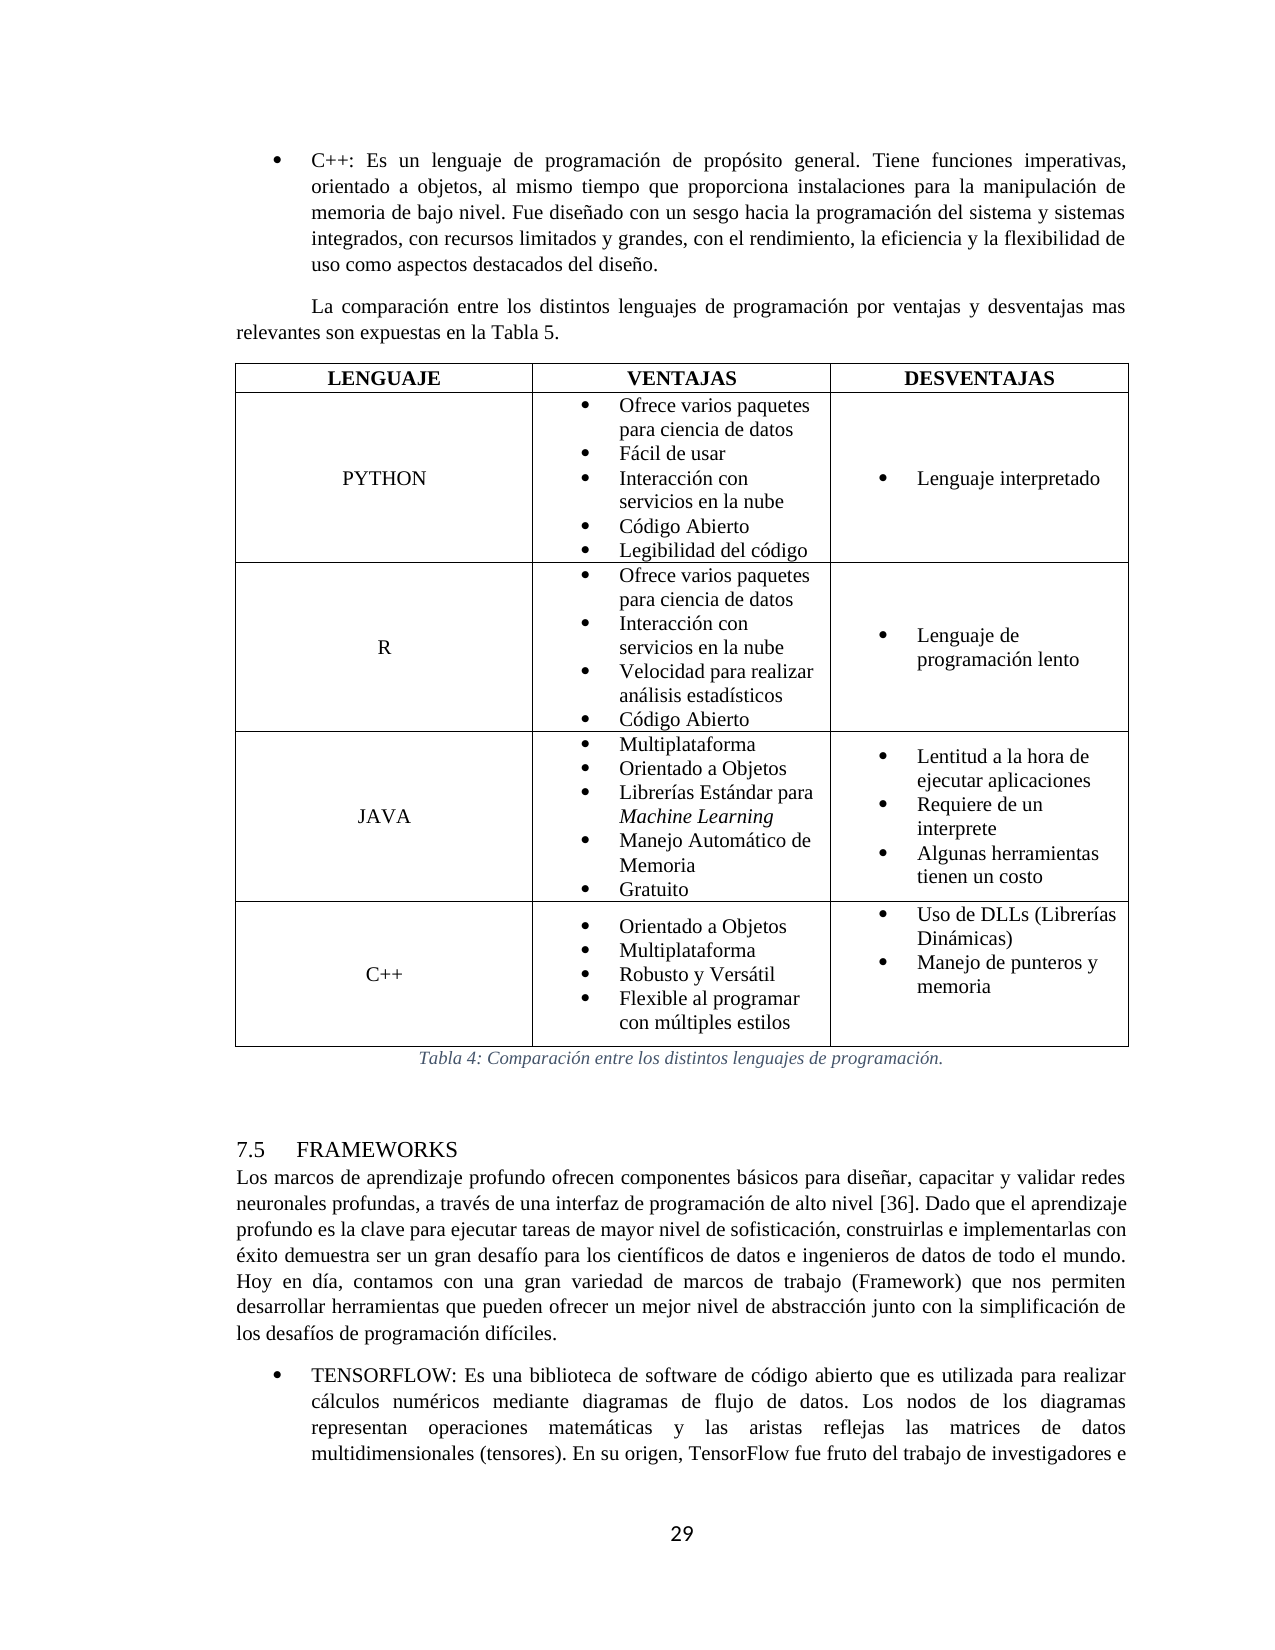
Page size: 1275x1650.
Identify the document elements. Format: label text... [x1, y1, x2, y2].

table_cell R [236, 563, 532, 731]
list C++: Es un lenguaje de programación de propósito general. Tiene funciones imperativas, orientado a objetos, al mismo tiempo que proporciona instalaciones para la manipulación de memoria de bajo nivel. Fue diseñado con un sesgo hacia la programación del sistema y sistemas integrados, con recursos limitados y grandes, con el rendimiento, la eficiencia y la flexibilidad de uso como aspectos destacados del diseño. [274, 148, 1127, 276]
table_cell Orientado a Objetos Multiplataforma Robusto y Versátil Flexible al programar con múltiples estilos [533, 902, 830, 1046]
table_cell Lenguaje de programación lento [831, 563, 1128, 731]
table_cell Ofrece varios paquetes para ciencia de datos Fácil de usar Interacción con servicios en la nube Código Abierto Legibilidad del código [533, 393, 830, 562]
table_cell Multiplataforma Orientado a Objetos Librerías Estándar para Machine Learning Manejo Automático de Memoria Gratuito [533, 732, 830, 901]
table_cell C++ [236, 902, 532, 1046]
table_header DESVENTAJAS [831, 364, 1128, 392]
table_cell Uso de DLLs (Librerías Dinámicas) Manejo de punteros y memoria [831, 902, 1128, 1046]
table_cell Lentitud a la hora de ejecutar aplicaciones Requiere de un interprete Algunas herramientas tienen un costo [831, 732, 1128, 901]
table_cell JAVA [236, 732, 532, 901]
text La comparación entre los distintos lenguajes de programación por ventajas y desventajas mas relevantes son expuestas en la Tabla 5. [236, 294, 1127, 344]
table_cell Lenguaje interpretado [831, 393, 1128, 562]
text Los marcos de aprendizaje profundo ofrecen componentes básicos para diseñar, capacitar y validar redes neuronales profundas, a través de una interfaz de programación de alto nivel. Dado que el aprendizaje profundo es la clave para ejecutar tareas de mayor nivel de sofisticación, construirlas e implementarlas con éxito demuestra ser un gran desafío para los científicos de datos e ingenieros de datos de todo el mundo. Hoy en día, contamos con una gran variedad de marcos de trabajo (Framework) que nos permiten desarrollar herramientas que pueden ofrecer un mejor nivel de abstracción junto con la simplificación de los desafíos de programación difíciles. [236, 1165, 1127, 1344]
table_header VENTAJAS [533, 364, 830, 392]
table_header LENGUAJE [236, 364, 532, 392]
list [274, 1363, 1127, 1465]
subtitle FRAMEWORKS [236, 1136, 1127, 1163]
table_cell Ofrece varios paquetes para ciencia de datos Interacción con servicios en la nube Velocidad para realizar análisis estadísticos Código Abierto [533, 563, 830, 731]
table_cell PYTHON [236, 393, 532, 562]
